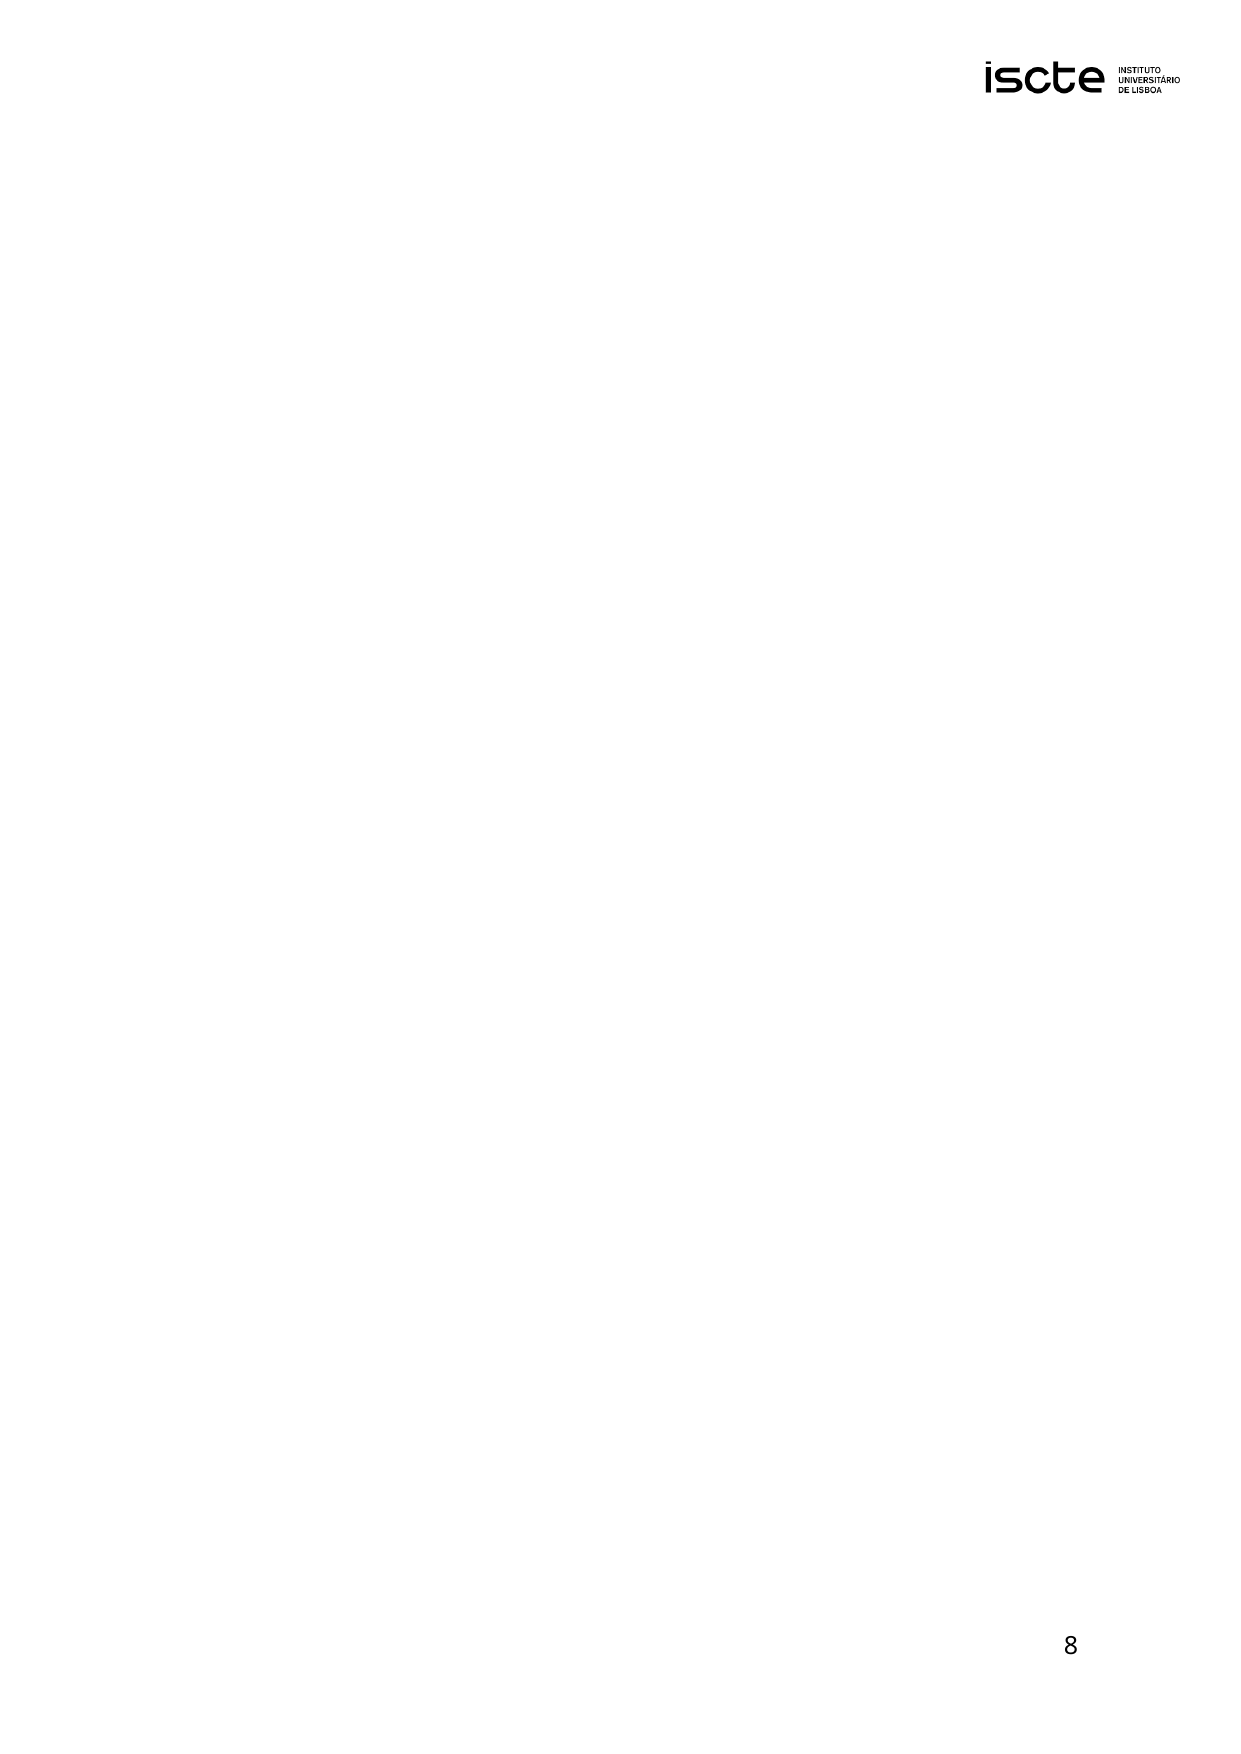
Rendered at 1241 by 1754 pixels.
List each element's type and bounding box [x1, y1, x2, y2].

picture [973, 44, 1190, 108]
